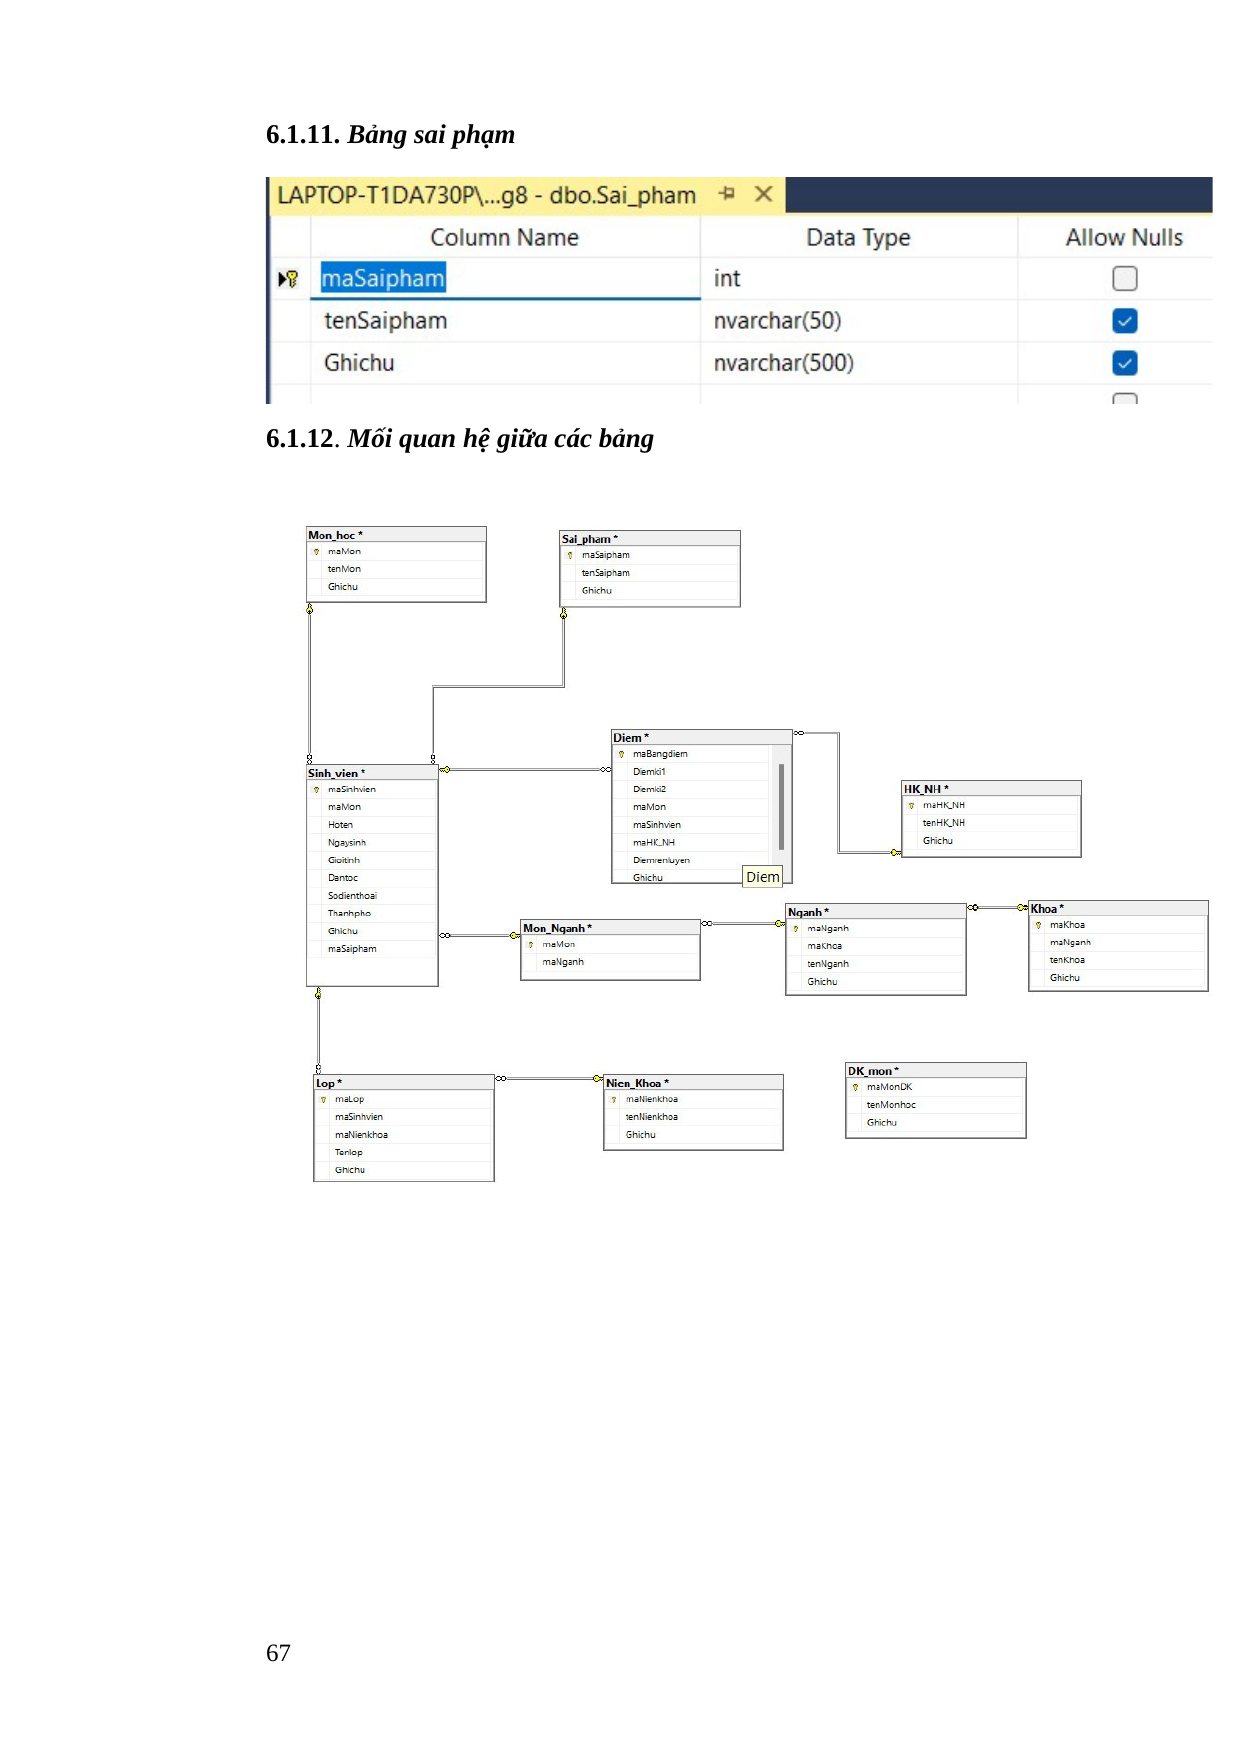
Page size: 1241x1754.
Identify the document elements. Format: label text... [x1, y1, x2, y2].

subtitle 6.1.12. Mối quan hệ giữa các bảng [207, 422, 1122, 453]
picture [265, 177, 1213, 404]
picture [265, 481, 1241, 1196]
subtitle 6.1.11. Bảng sai phạm [207, 118, 1122, 149]
